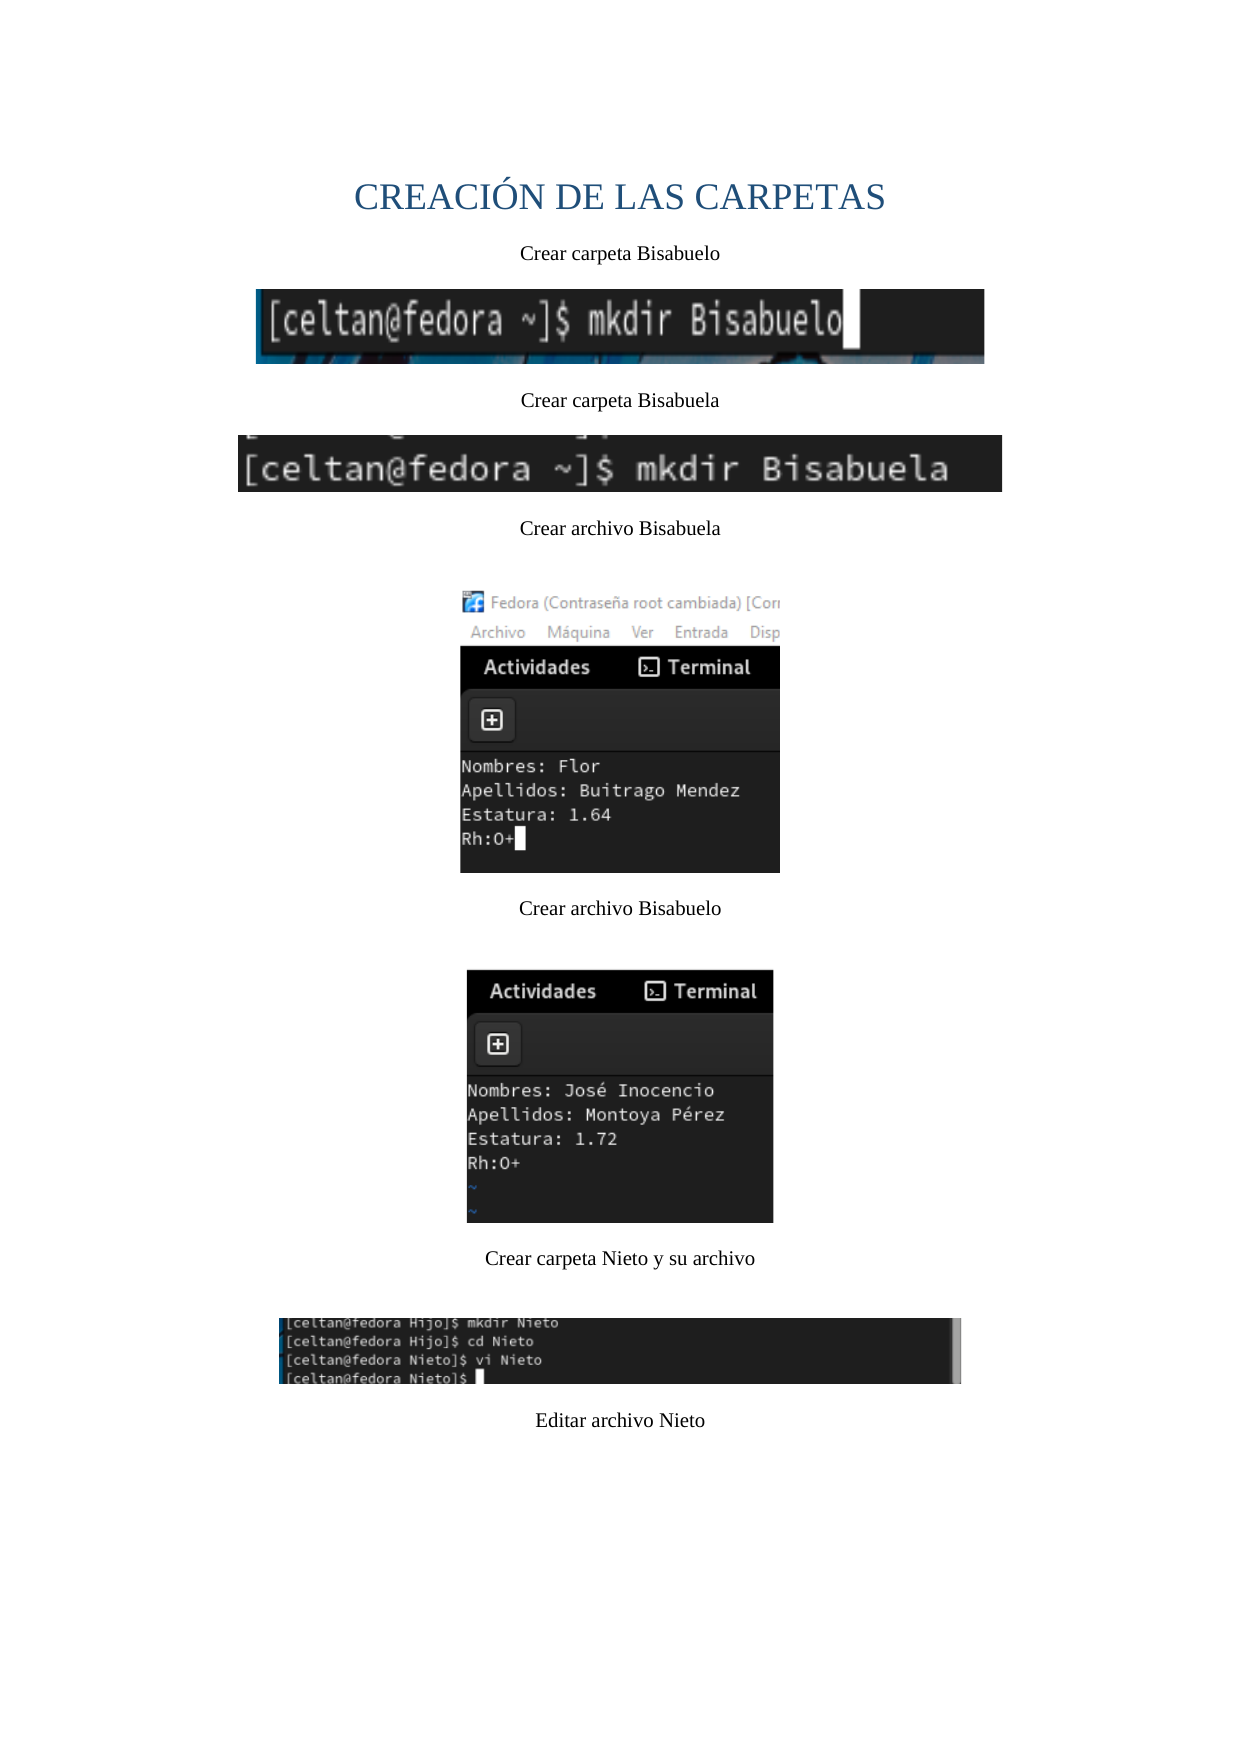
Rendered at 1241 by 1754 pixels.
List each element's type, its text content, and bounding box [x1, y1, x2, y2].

text CREACIÓN DE LAS CARPETAS [187, 174, 1053, 217]
text Crear archivo Bisabuelo [187, 896, 1053, 920]
text Crear carpeta Bisabuela [187, 388, 1053, 412]
picture [460, 587, 780, 873]
text Crear carpeta Nieto y su archivo [187, 1246, 1053, 1270]
picture [263, 289, 985, 364]
picture [279, 1318, 962, 1384]
picture [466, 968, 774, 1223]
text Editar archivo Nieto [187, 1408, 1053, 1432]
text Crear carpeta Bisabuelo [187, 241, 1053, 265]
picture [238, 435, 1003, 492]
text Crear archivo Bisabuela [187, 516, 1053, 540]
